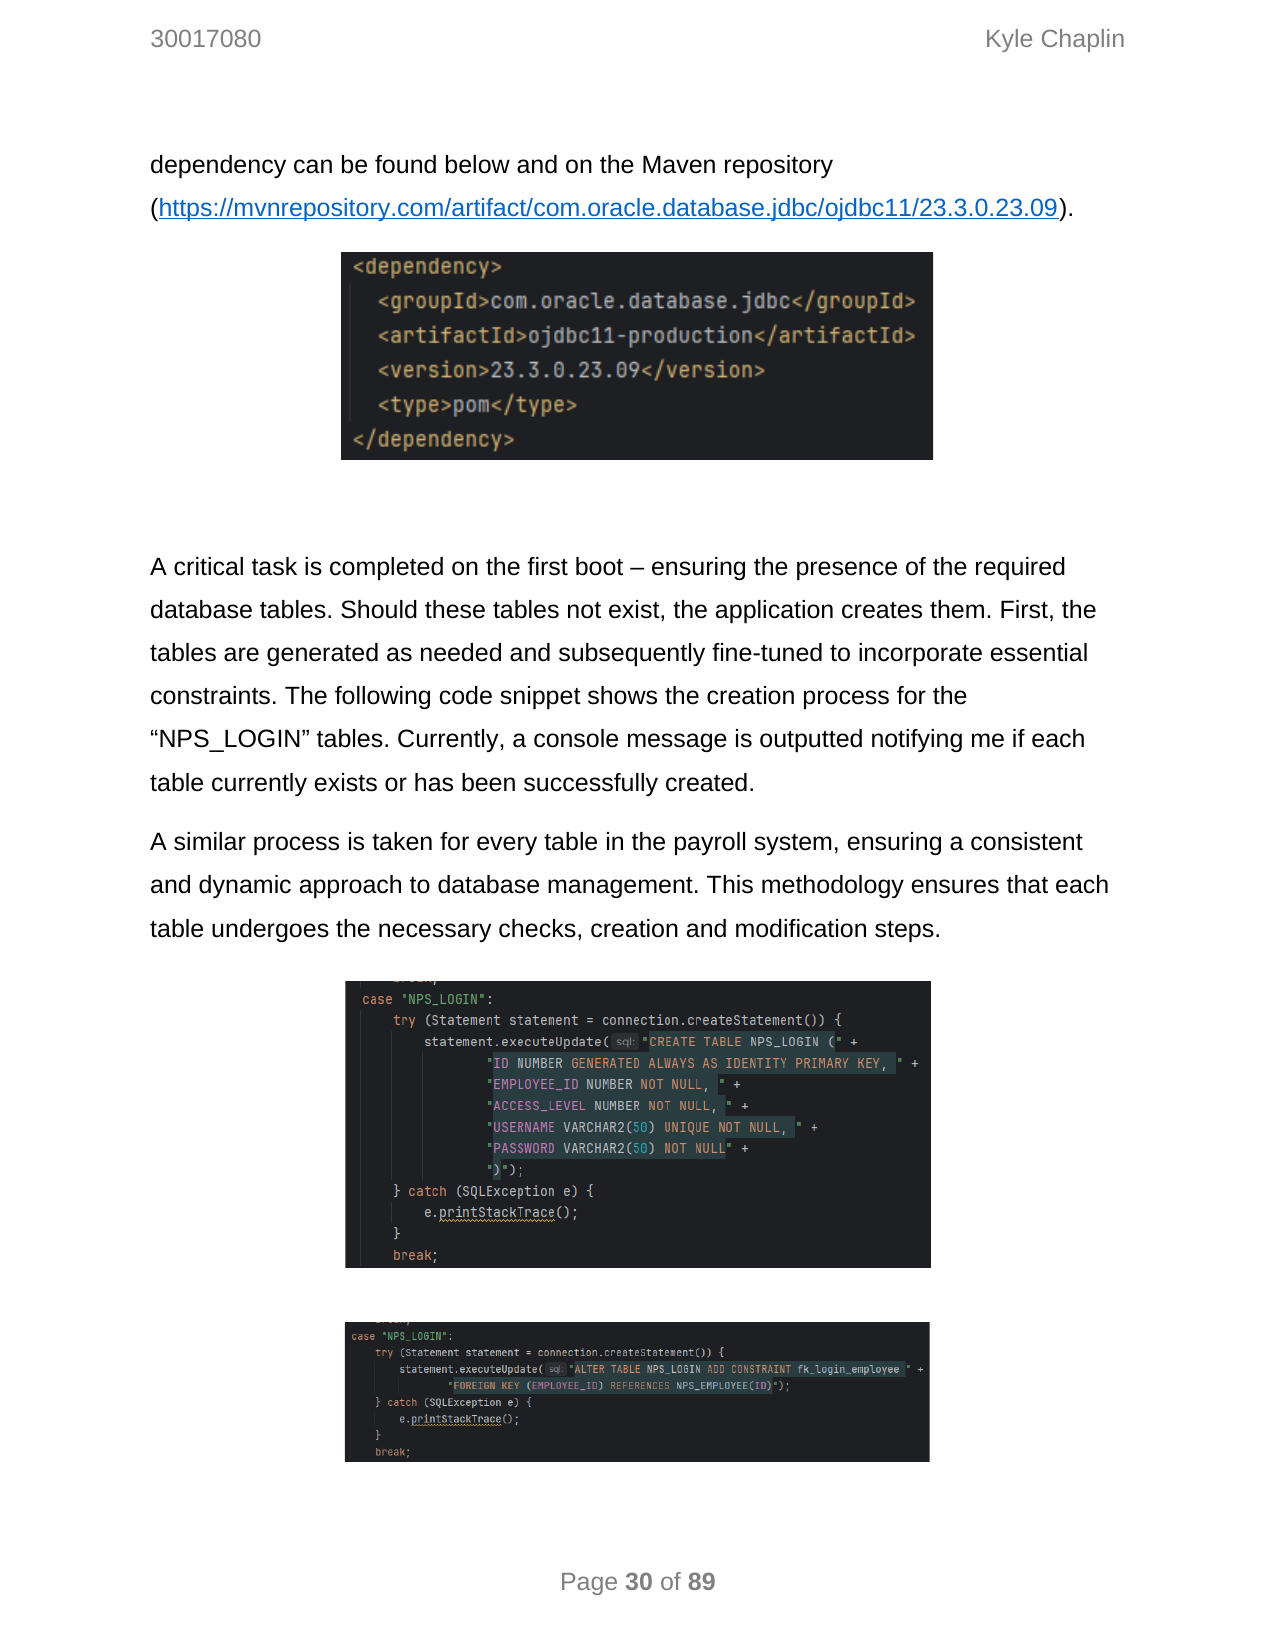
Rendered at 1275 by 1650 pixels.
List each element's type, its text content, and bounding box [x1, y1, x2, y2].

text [150, 150, 1125, 222]
text A similar process is taken for every table in the payroll system, ensuring a consistent and dynamic approach to database management. This methodology ensures that each table undergoes the necessary checks, creation and modification steps. [150, 827, 1125, 942]
text A critical task is completed on the first boot – ensuring the presence of the required database tables. Should these tables not exist, the application creates them. First, the tables are generated as needed and subsequently fine-tuned to incorporate essential constraints. The following code snippet shows the creation process for the “NPS_LOGIN” tables. Currently, a console message is outputted notifying me if each table currently exists or has been successfully created. [150, 552, 1125, 796]
picture [341, 252, 934, 460]
picture [345, 981, 931, 1268]
picture [344, 1322, 930, 1462]
